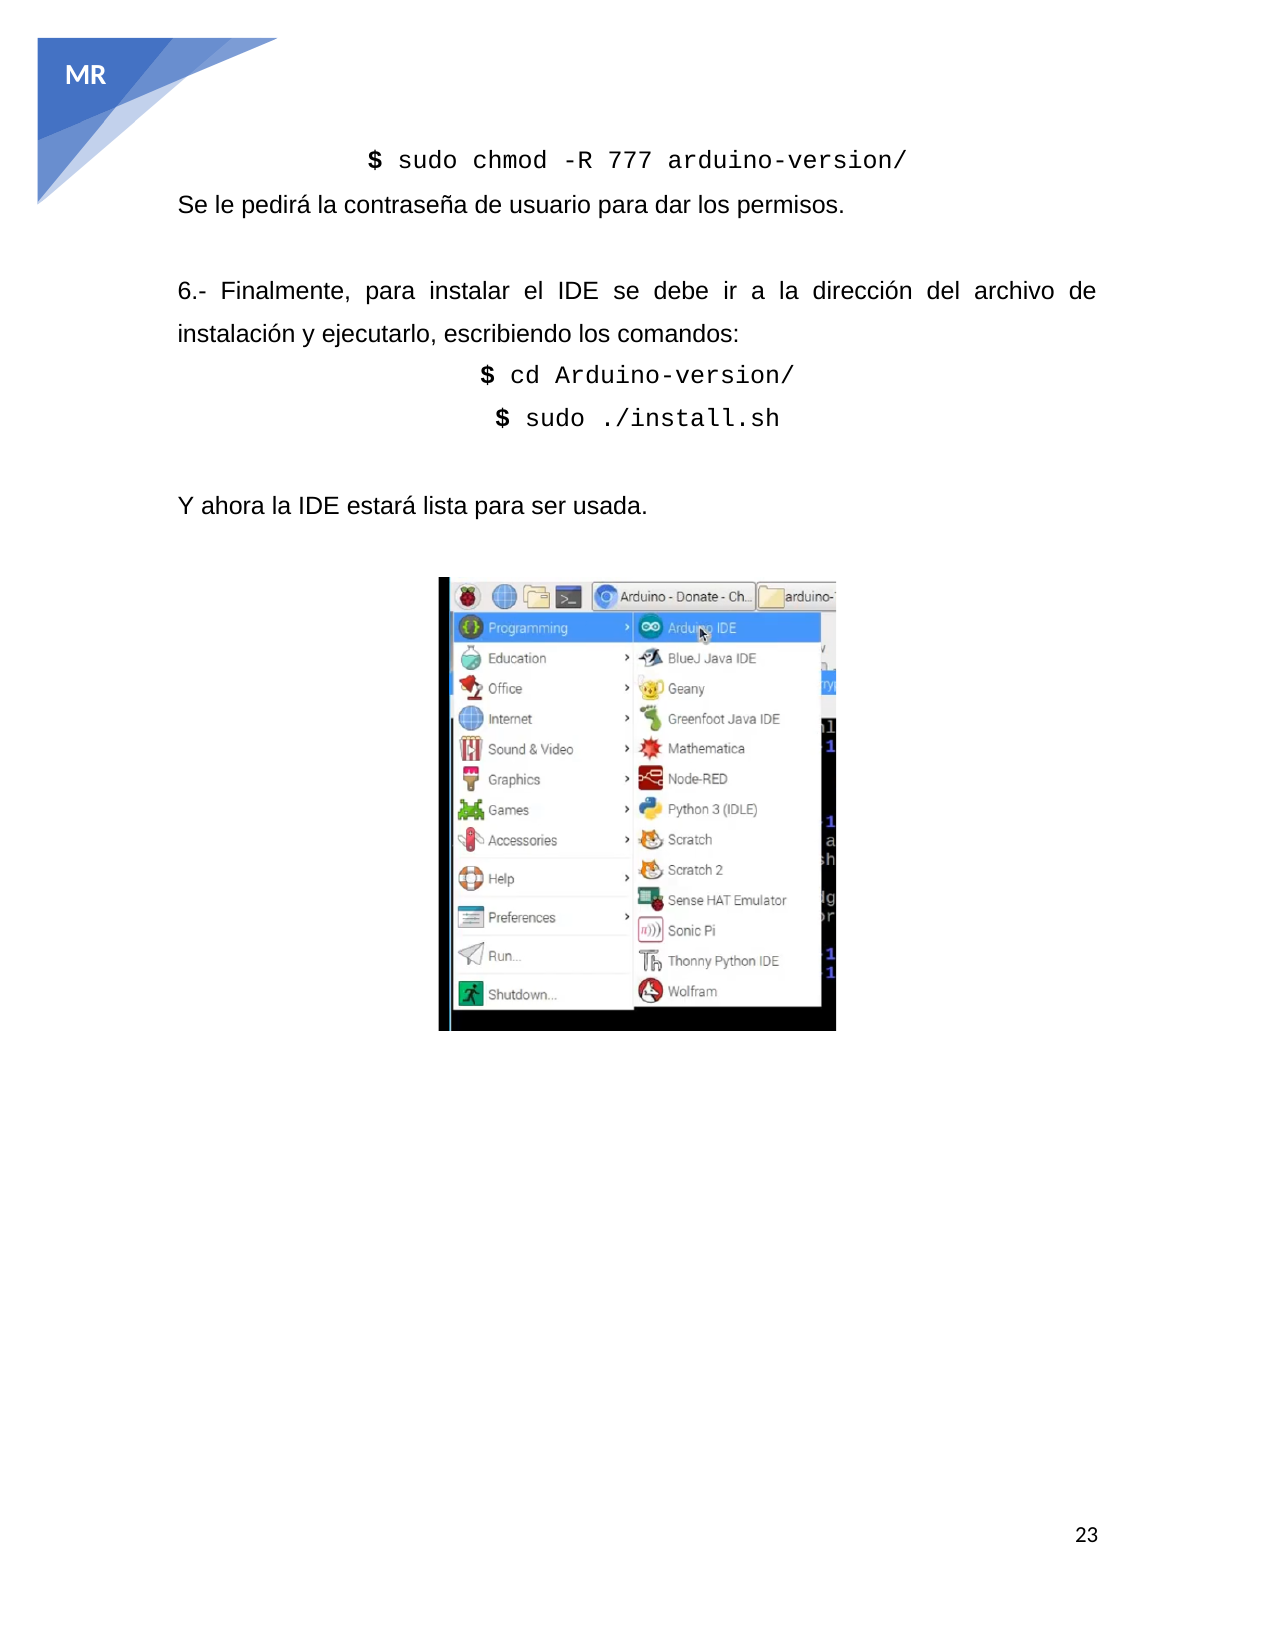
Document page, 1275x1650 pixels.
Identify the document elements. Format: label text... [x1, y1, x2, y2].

text 6.- Finalmente, para instalar el IDE se debe ir a la dirección del archivo de instalación y ejecutarlo, escribiendo los comandos: [177, 276, 1098, 348]
text Y ahora la IDE estará lista para ser usada. [177, 491, 1098, 519]
picture [438, 577, 837, 1031]
text Se le pedirá la contraseña de usuario para dar los permisos. [177, 190, 1098, 219]
text $ cd Arduino-version/ [177, 363, 1098, 391]
picture [37, 37, 279, 206]
text $ sudo ./install.sh [177, 405, 1098, 433]
text $ sudo chmod -R 777 arduino-version/ [177, 148, 1098, 176]
